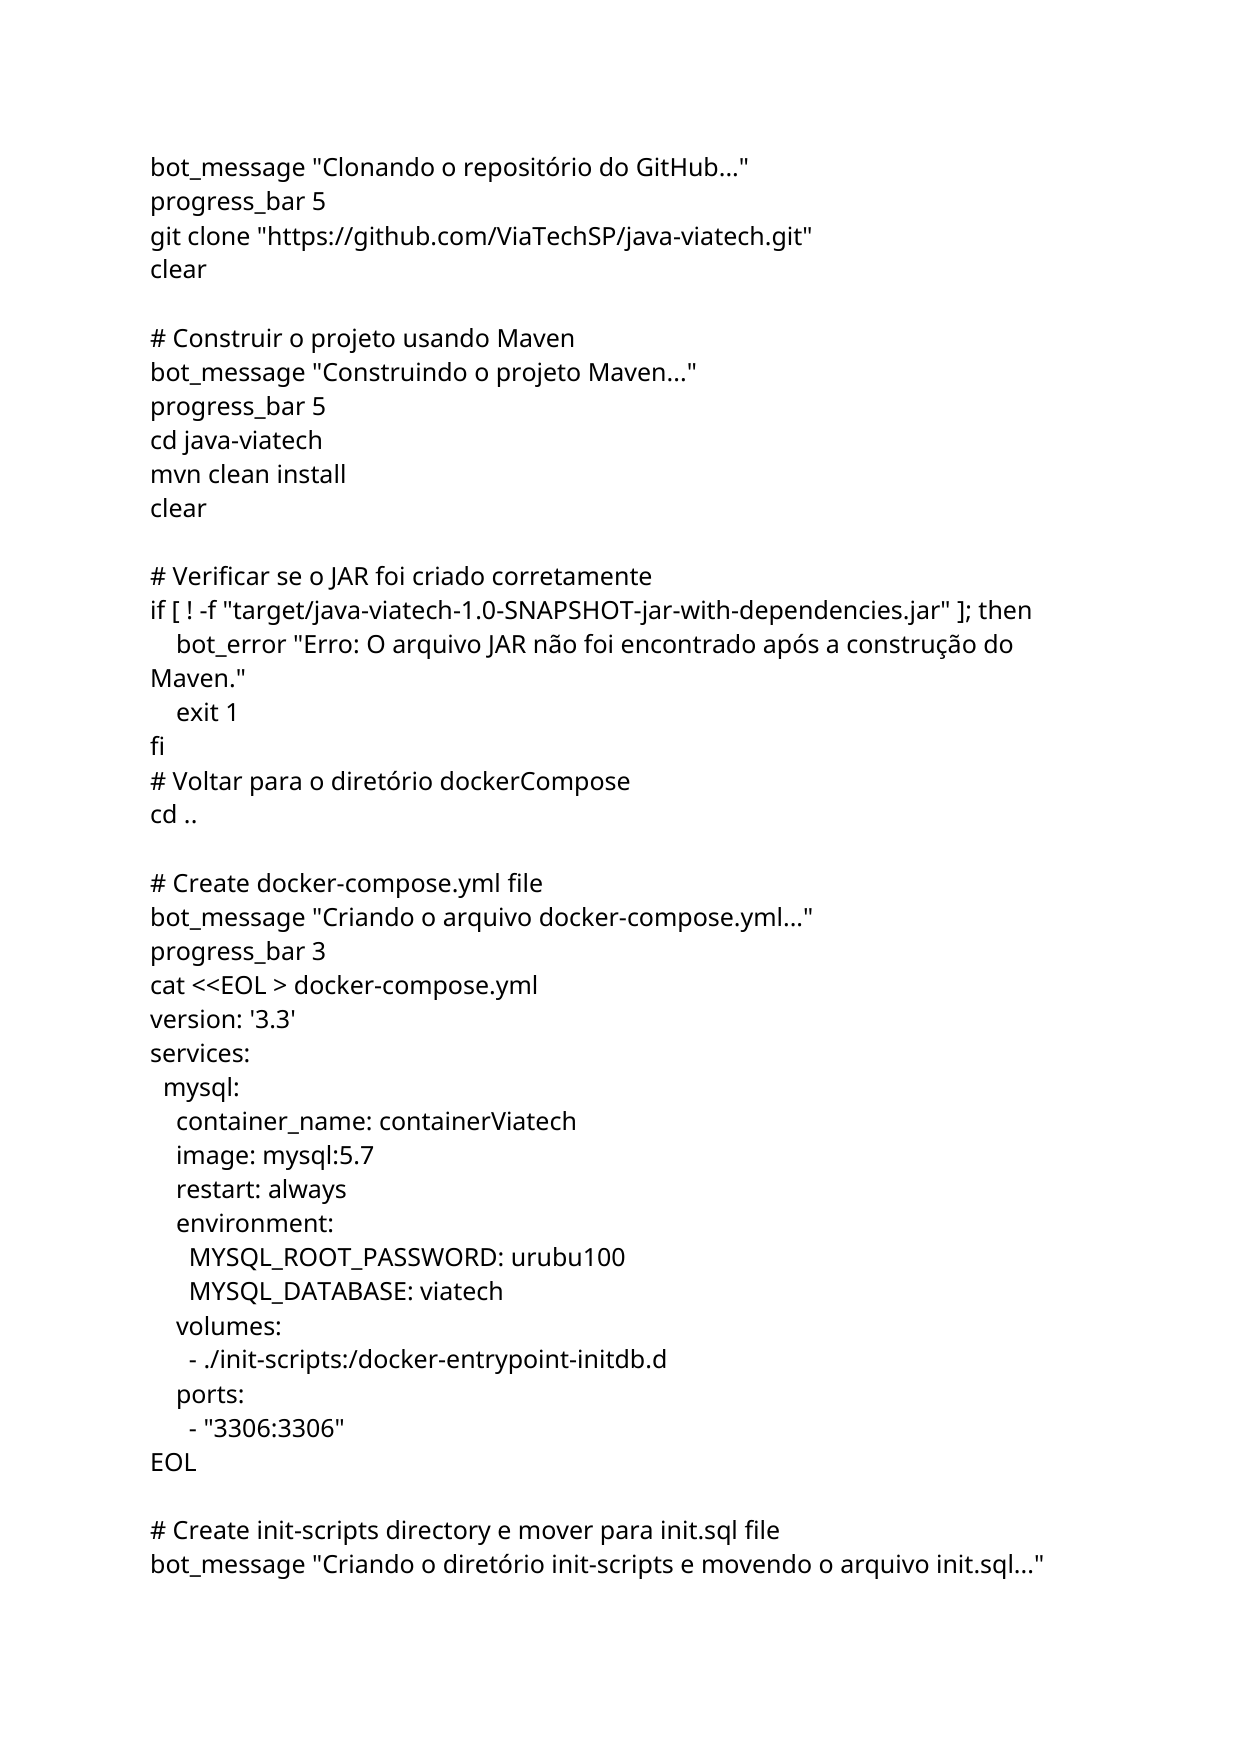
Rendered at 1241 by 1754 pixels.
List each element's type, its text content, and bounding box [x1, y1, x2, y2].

text - "3306:3306" [150, 1410, 1090, 1444]
text bot_message "Clonando o repositório do GitHub..." [150, 150, 1090, 184]
text services: [150, 1036, 1090, 1070]
text version: '3.3' [150, 1002, 1090, 1036]
text EOL [150, 1444, 1090, 1478]
text # Create init-scripts directory e mover para init.sql file [150, 1512, 1090, 1547]
text git clone "https://github.com/ViaTechSP/java-viatech.git" [150, 218, 1090, 252]
text bot_message "Criando o diretório init-scripts e movendo o arquivo init.sql..." [150, 1547, 1090, 1581]
text MYSQL_ROOT_PASSWORD: urubu100 [150, 1240, 1090, 1274]
text cd java-viatech [150, 422, 1090, 457]
text # Verificar se o JAR foi criado corretamente [150, 559, 1090, 593]
text clear [150, 491, 1090, 525]
text cd .. [150, 797, 1090, 831]
text container_name: containerViatech [150, 1104, 1090, 1138]
text # Construir o projeto usando Maven [150, 320, 1090, 354]
text # Create docker-compose.yml file [150, 865, 1090, 899]
text progress_bar 3 [150, 933, 1090, 967]
text bot_message "Criando o arquivo docker-compose.yml..." [150, 899, 1090, 933]
text fi [150, 729, 1090, 763]
text image: mysql:5.7 [150, 1138, 1090, 1172]
text bot_message "Construindo o projeto Maven..." [150, 354, 1090, 388]
text mvn clean install [150, 457, 1090, 491]
text volumes: [150, 1308, 1090, 1342]
text # Voltar para o diretório dockerCompose [150, 763, 1090, 797]
text restart: always [150, 1172, 1090, 1206]
text cat <<EOL > docker-compose.yml [150, 967, 1090, 1002]
text if [ ! -f "target/java-viatech-1.0-SNAPSHOT-jar-with-dependencies.jar" ]; then [150, 593, 1090, 627]
text bot_error "Erro: O arquivo JAR não foi encontrado após a construção do Maven." [150, 627, 1090, 695]
text mysql: [150, 1070, 1090, 1104]
text progress_bar 5 [150, 184, 1090, 218]
text ports: [150, 1376, 1090, 1410]
text clear [150, 252, 1090, 286]
text - ./init-scripts:/docker-entrypoint-initdb.d [150, 1342, 1090, 1376]
text progress_bar 5 [150, 388, 1090, 422]
text MYSQL_DATABASE: viatech [150, 1274, 1090, 1308]
text environment: [150, 1206, 1090, 1240]
text exit 1 [150, 695, 1090, 729]
